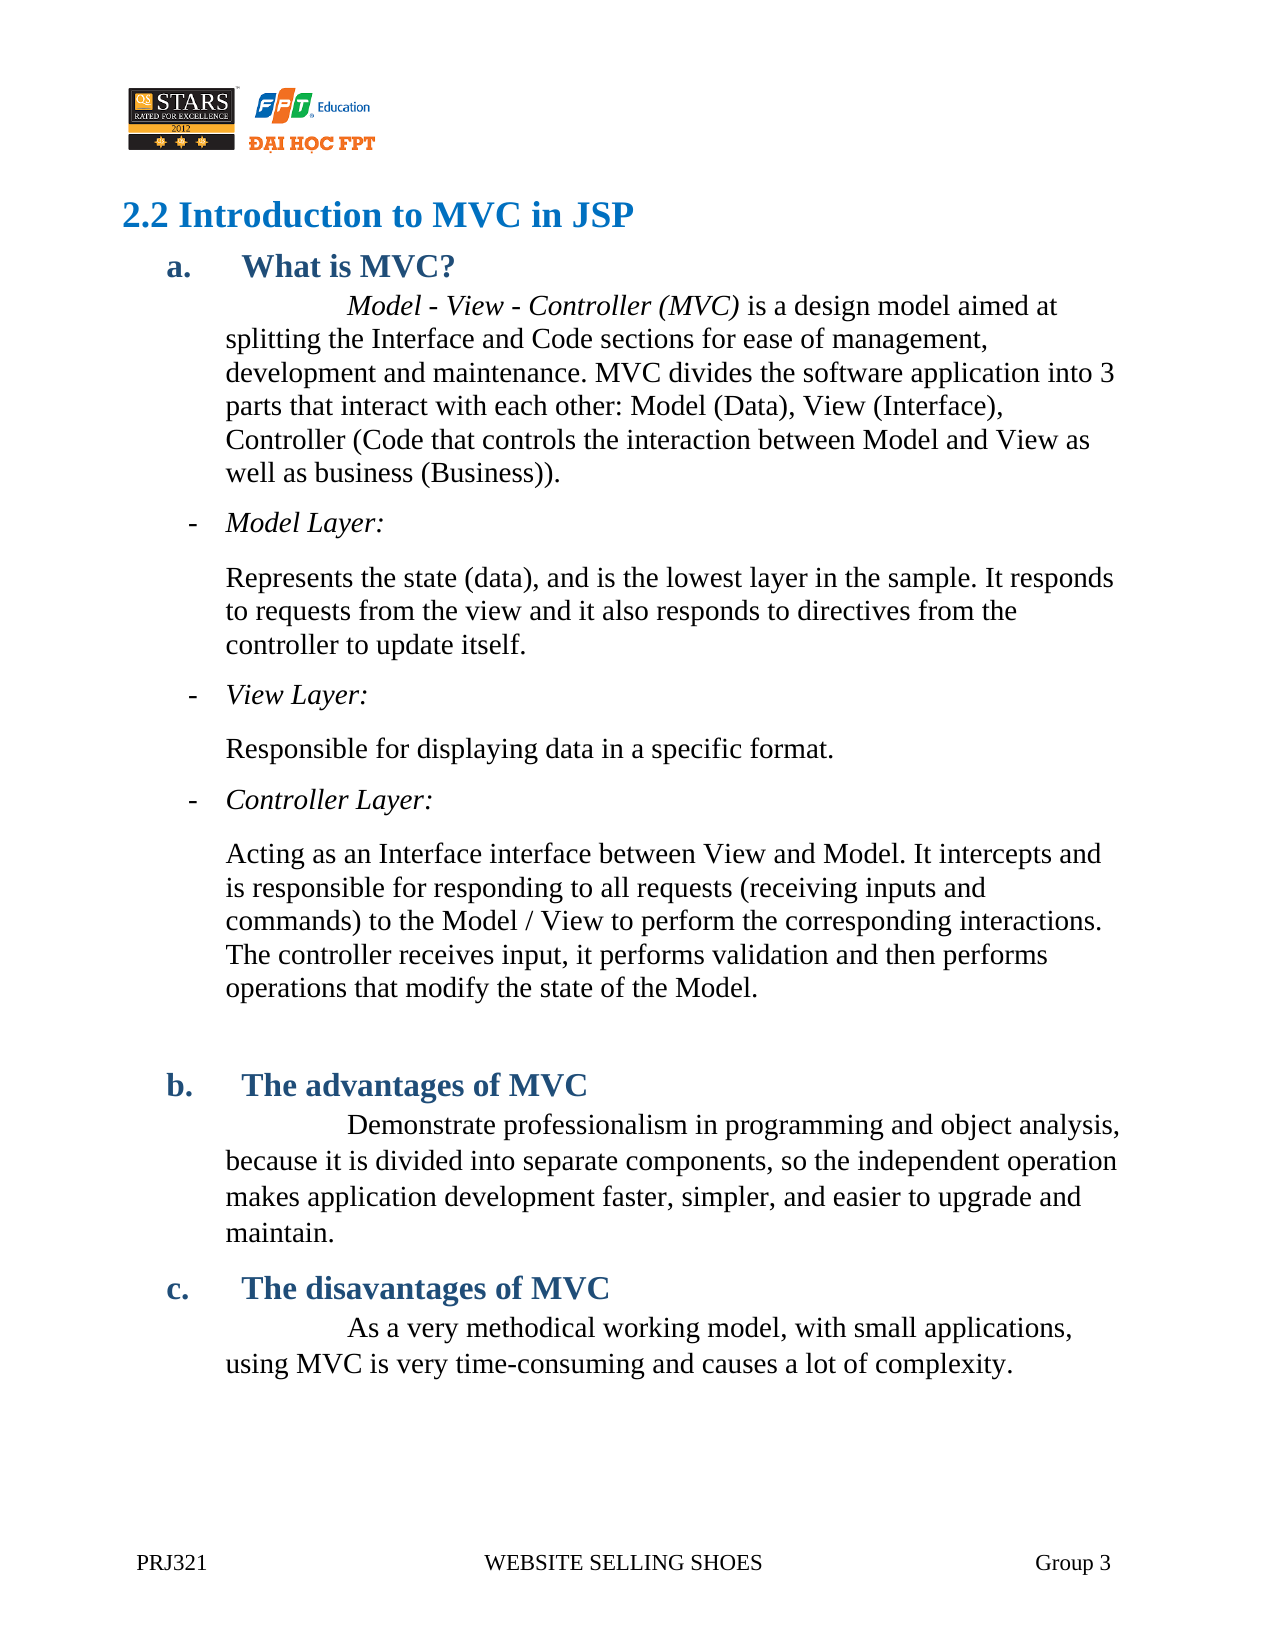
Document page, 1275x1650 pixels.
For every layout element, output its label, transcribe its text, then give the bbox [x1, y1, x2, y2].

text Acting as an Interface interface between View and Model. It intercepts and is responsible for responding to all requests (receiving inputs and commands) to the Model / View to perform the corresponding interactions. The controller receives input, it performs validation and then performs operations that modify the state of the Model. [225, 836, 1125, 1004]
subtitle The advantages of MVC [166, 1066, 1125, 1104]
list Model Layer: [188, 506, 1125, 539]
subtitle The disavantages of MVC [166, 1268, 1125, 1307]
picture [121, 75, 382, 162]
text Demonstrate professionalism in programming and object analysis, because it is divided into separate components, so the independent operation makes application development faster, simpler, and easier to upgrade and maintain. [225, 1107, 1125, 1249]
list Controller Layer: [188, 782, 1125, 815]
text Model - View - Controller (MVC) is a design model aimed at splitting the Interface and Code sections for ease of management, development and maintenance. MVC divides the software application into 3 parts that interact with each other: Model (Data), View (Interface), Controller (Code that controls the interaction between Model and View as well as business (Business)). [225, 288, 1125, 489]
text As a very methodical working model, with small applications, using MVC is very time-consuming and causes a lot of complexity. [225, 1310, 1125, 1379]
subtitle What is MVC? [166, 246, 1125, 285]
text Responsible for displaying data in a specific format. [225, 732, 1125, 765]
text Represents the state (data), and is the lowest layer in the sample. It responds to requests from the view and it also responds to directives from the controller to update itself. [225, 560, 1125, 661]
list View Layer: [188, 677, 1125, 711]
subtitle 2.2 Introduction to MVC in JSP [122, 193, 1125, 236]
